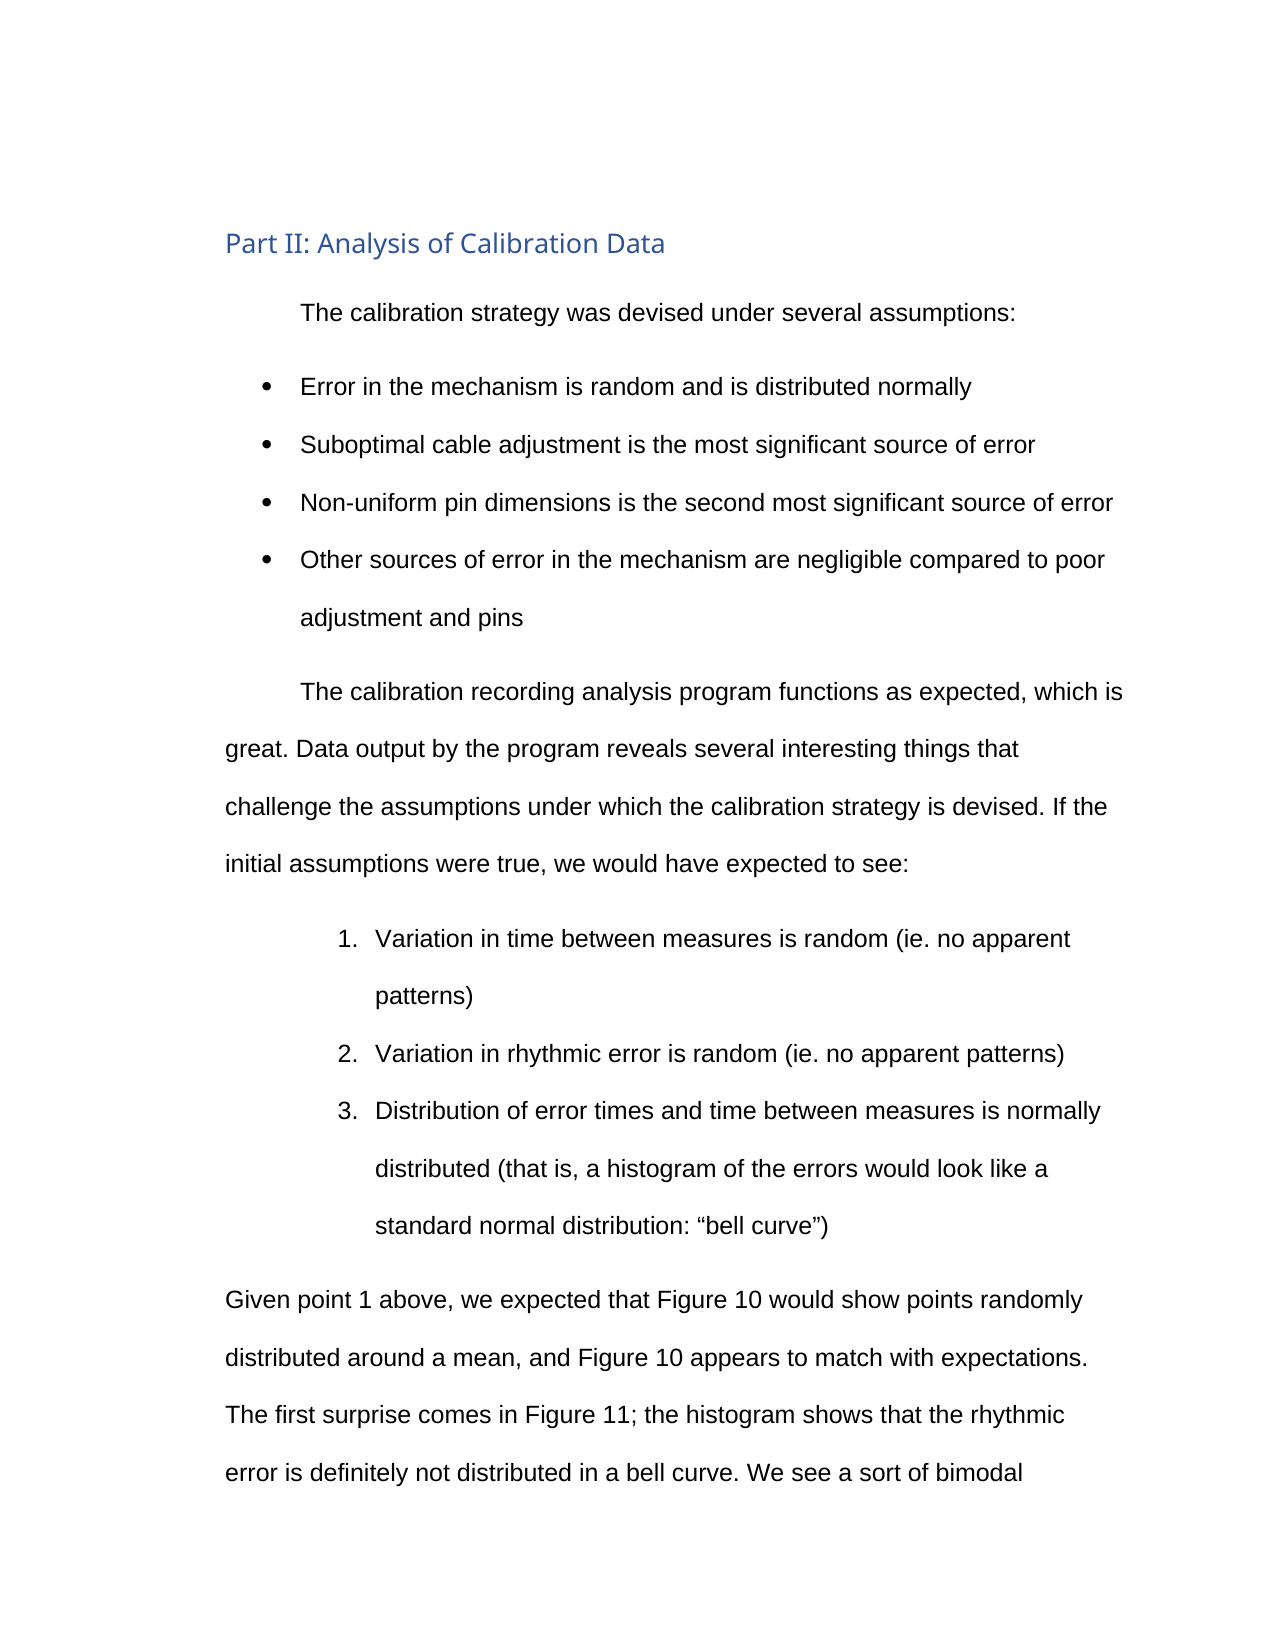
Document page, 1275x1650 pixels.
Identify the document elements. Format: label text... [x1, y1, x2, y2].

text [225, 1285, 1125, 1487]
list Other sources of error in the mechanism are negligible compared to poor adjustment and pins [262, 545, 1125, 632]
text The calibration strategy was devised under several assumptions: [225, 298, 1125, 327]
text The calibration recording analysis program functions as expected, which is great. Data output by the program reveals several interesting things that challenge the assumptions under which the calibration strategy is devised. If the initial assumptions were true, we would have expected to see: [225, 677, 1125, 878]
list Non-uniform pin dimensions is the second most significant source of error [262, 487, 1125, 516]
list Suboptimal cable adjustment is the most significant source of error [262, 430, 1125, 459]
list Variation in time between measures is random (ie. no apparent patterns) [337, 924, 1125, 1010]
list Distribution of error times and time between measures is normally distributed (that is, a histogram of the errors would look like a standard normal distribution: “bell curve”) [337, 1096, 1125, 1240]
list Error in the mechanism is random and is distributed normally [262, 372, 1125, 401]
subtitle Part II: Analysis of Calibration Data [225, 224, 1125, 261]
list Variation in rhythmic error is random (ie. no apparent patterns) [337, 1039, 1125, 1067]
